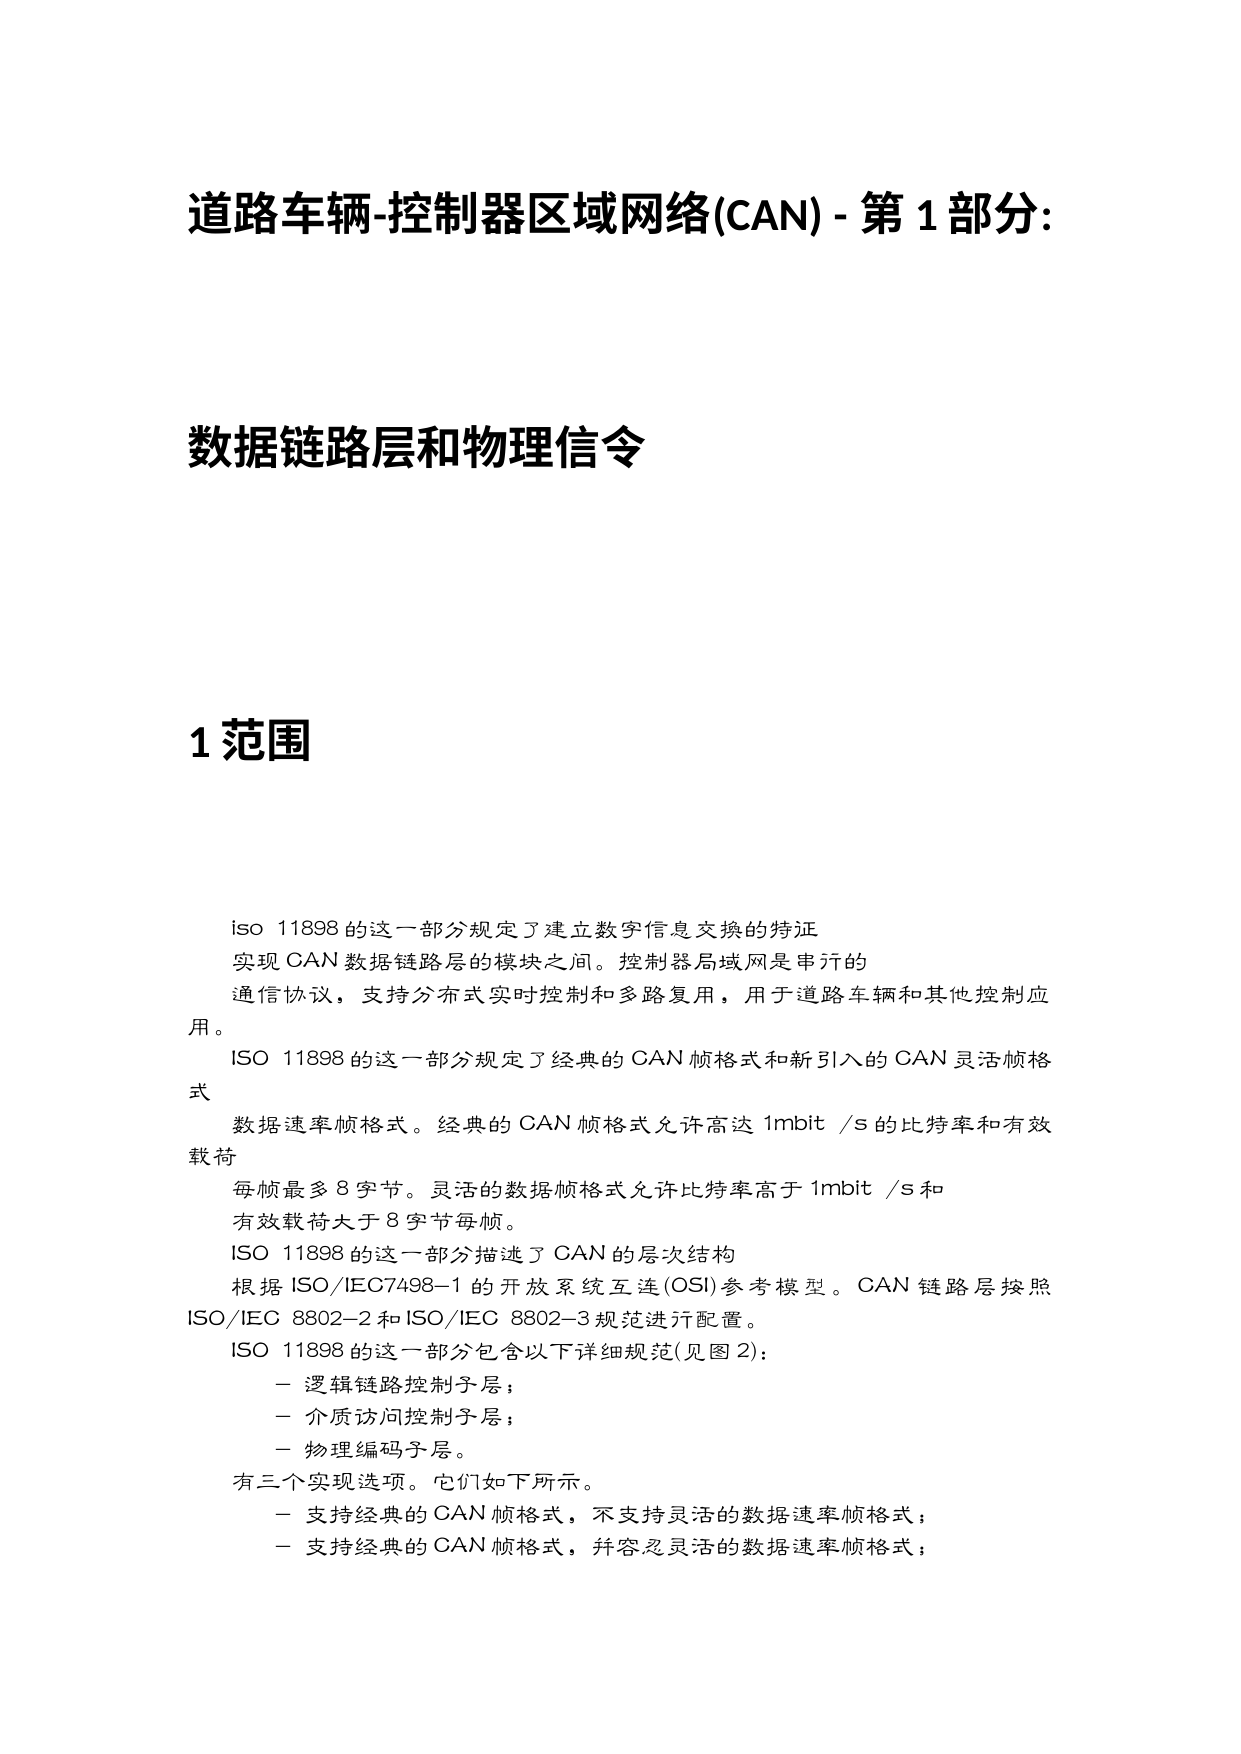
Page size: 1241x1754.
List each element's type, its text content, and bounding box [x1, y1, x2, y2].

text 有三个实现选项。它们如下所示。 [187, 1466, 1053, 1498]
text 根据ISO/IEC7498-1的开放系统互连(OSI)参考模型。CAN链路层按照ISO/IEC 8802-2和ISO/IEC 8802-3规范进行配置。 [187, 1271, 1053, 1336]
text iso 11898的这一部分规定了建立数字信息交换的特征 [187, 913, 1053, 946]
text 每帧最多8字节。灵活的数据帧格式允许比特率高于1mbit /s和 [187, 1173, 1053, 1206]
text ISO 11898的这一部分包含以下详细规范(见图2): [231, 1336, 1053, 1368]
subtitle 1范围 [187, 688, 1053, 786]
text 通信协议，支持分布式实时控制和多路复用，用于道路车辆和其他控制应用。 [187, 978, 1053, 1043]
text - 介质访问控制子层; [231, 1401, 1053, 1433]
text - 支持经典的CAN帧格式，不支持灵活的数据速率帧格式; [231, 1498, 1053, 1531]
text 实现CAN数据链路层的模块之间。控制器局域网是串行的 [187, 946, 1053, 978]
text - 物理编码子层。 [231, 1433, 1053, 1466]
text ISO 11898的这一部分描述了CAN的层次结构 [187, 1238, 1053, 1271]
subtitle 道路车辆-控制器区域网络(CAN) - 第1部分: 数据链路层和物理信令 [187, 162, 1053, 493]
text - 逻辑链路控制子层; [231, 1368, 1053, 1401]
text 有效载荷大于8字节每帧。 [187, 1206, 1053, 1238]
text 数据速率帧格式。经典的CAN帧格式允许高达1mbit /s的比特率和有效载荷 [187, 1108, 1053, 1173]
text ISO 11898的这一部分规定了经典的CAN帧格式和新引入的CAN灵活帧格式 [187, 1043, 1053, 1108]
text - 支持经典的CAN帧格式，并容忍灵活的数据速率帧格式; [231, 1531, 1053, 1563]
